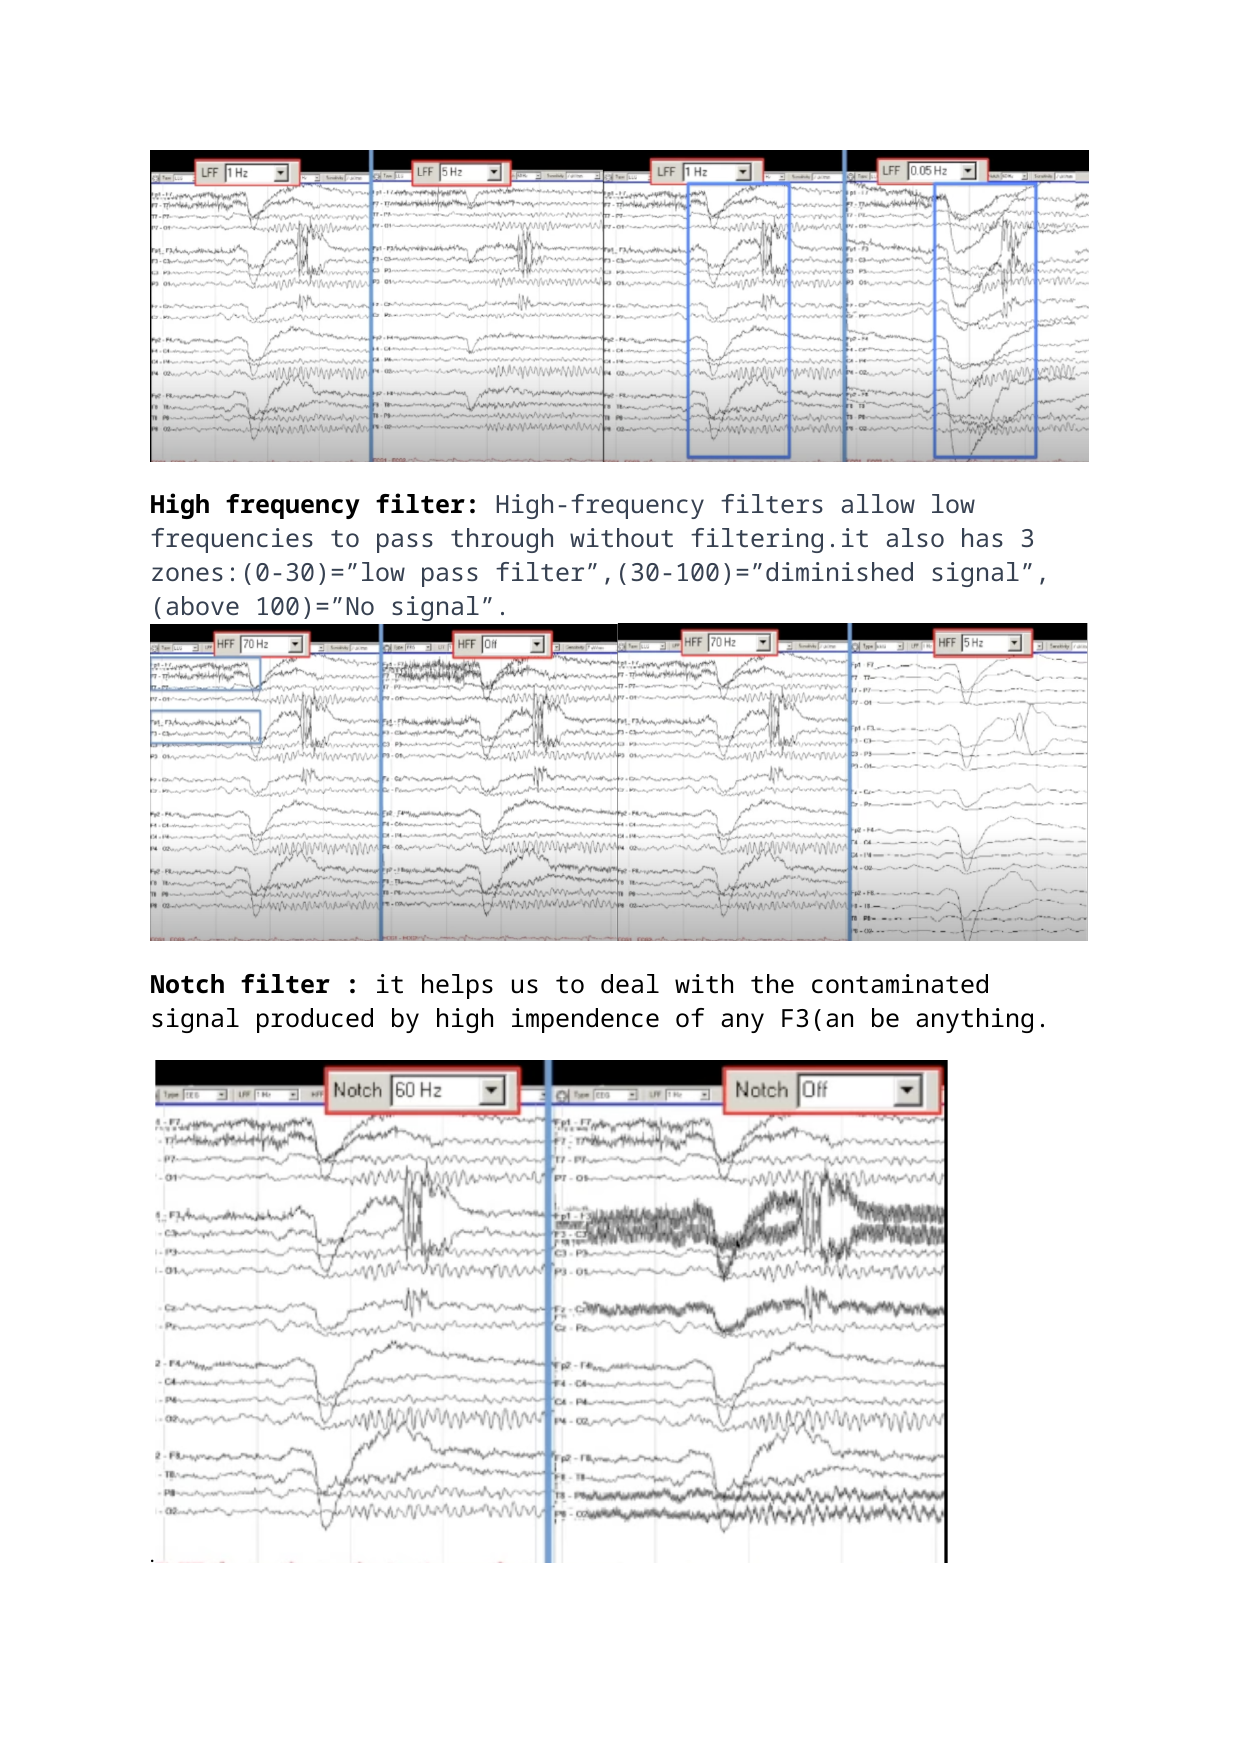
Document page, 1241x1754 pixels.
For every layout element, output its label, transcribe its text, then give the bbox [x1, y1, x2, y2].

picture [150, 623, 1088, 941]
picture [155, 1060, 948, 1563]
picture [150, 150, 1089, 462]
text Notch filter : it helps us to deal with the contaminated signal produced by high impendence of any F3(an be anything. [150, 966, 1090, 1034]
text High frequency filter: High-frequency filters allow low frequencies to pass through without filtering.it also has 3 zones:(0-30)=”low pass filter”,(30-100)=”diminished signal”,(above 100)=”No signal”. [150, 487, 1090, 623]
